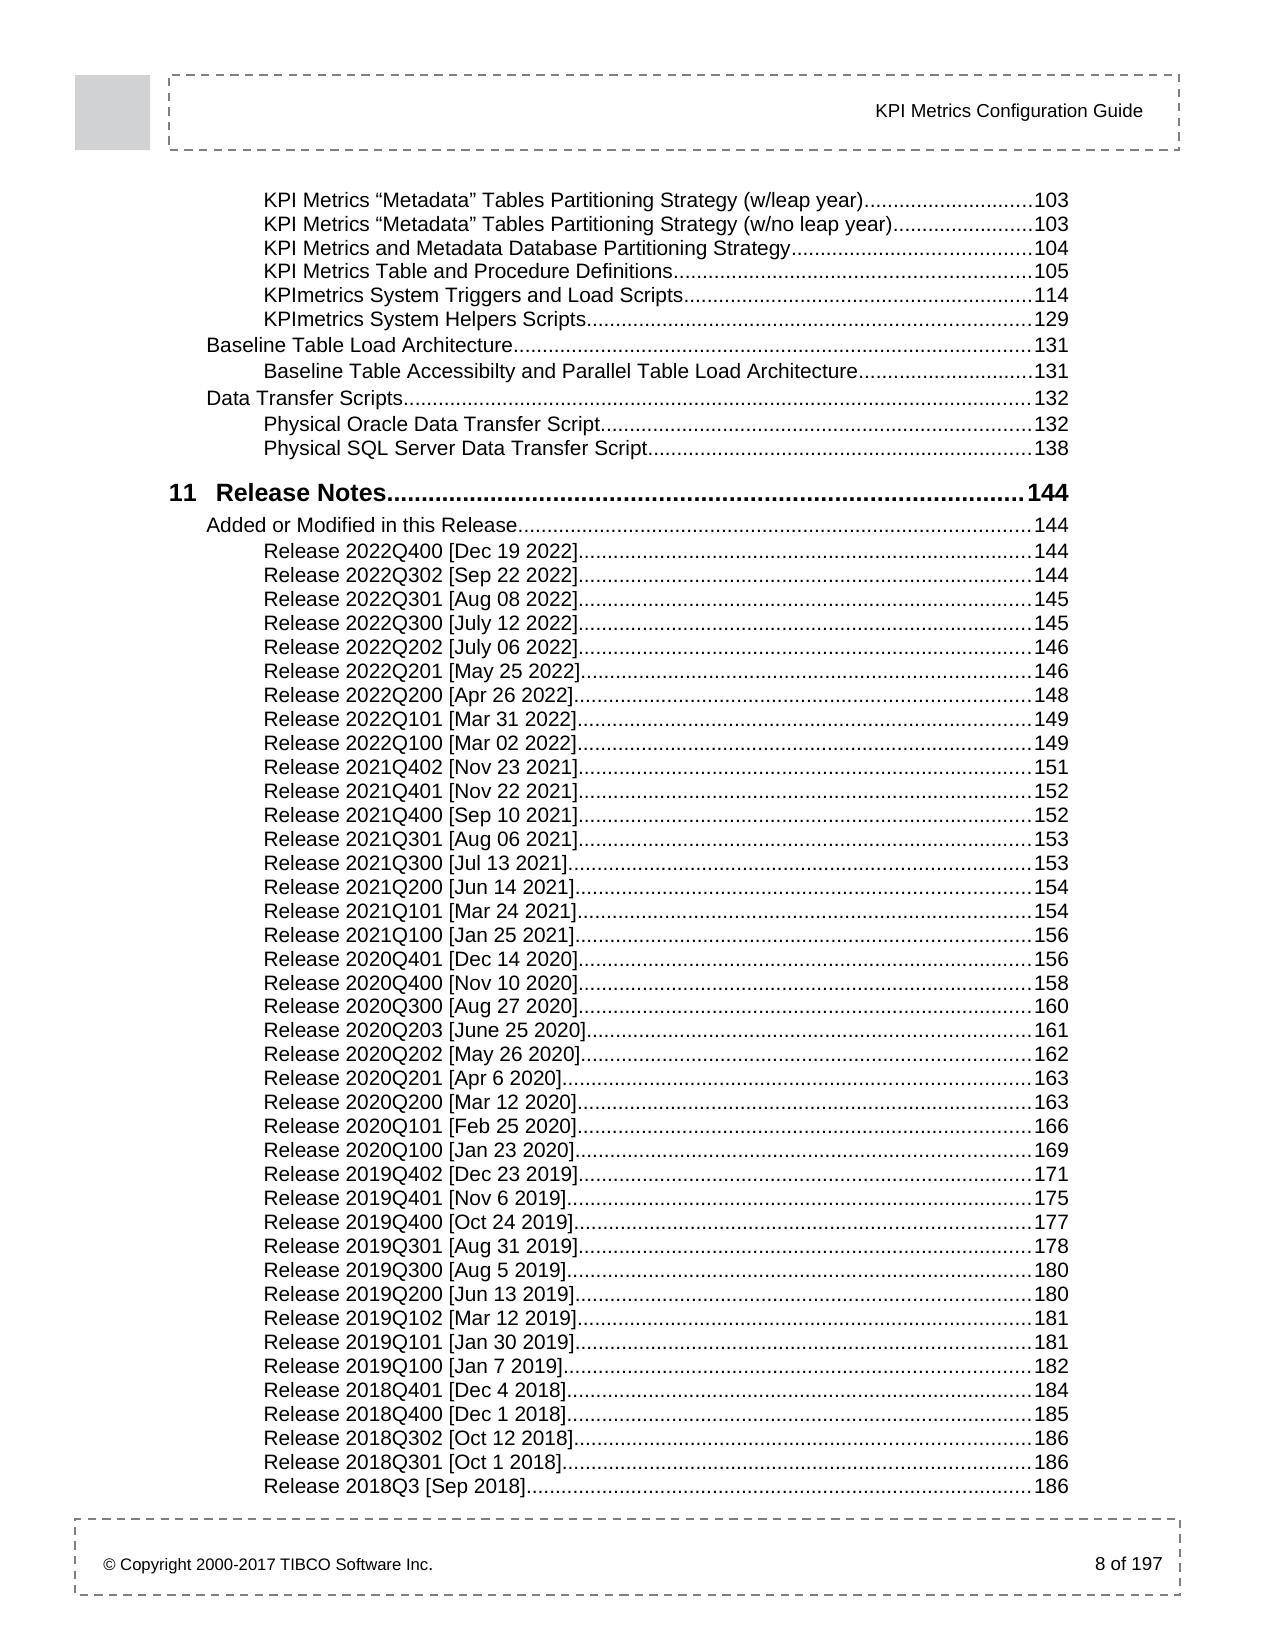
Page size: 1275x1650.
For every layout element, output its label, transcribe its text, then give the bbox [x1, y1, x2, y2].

text Release 2021Q301 [Aug 06 2021] 153 [263, 827, 1162, 851]
text Release 2021Q100 [Jan 25 2021] 156 [263, 922, 1162, 946]
text KPImetrics System Helpers Scripts 129 [263, 307, 1162, 331]
text Release 2022Q400 [Dec 19 2022] 144 [263, 539, 1162, 563]
text KPI Metrics “Metadata” Tables Partitioning Strategy (w/leap year) 103 [263, 187, 1162, 211]
text Release 2021Q401 [Nov 22 2021] 152 [263, 779, 1162, 803]
text Release 2020Q201 [Apr 6 2020] 163 [263, 1066, 1162, 1090]
text Release 2019Q402 [Dec 23 2019] 171 [263, 1162, 1162, 1186]
text Release 2022Q202 [July 06 2022] 146 [263, 635, 1162, 659]
text Release 2020Q100 [Jan 23 2020] 169 [263, 1138, 1162, 1162]
text Release 2022Q101 [Mar 31 2022] 149 [263, 707, 1162, 731]
text KPImetrics System Triggers and Load Scripts 114 [263, 283, 1162, 307]
text Release 2018Q3 [Sep 2018] 186 [263, 1473, 1162, 1497]
text Release 2019Q401 [Nov 6 2019] 175 [263, 1186, 1162, 1210]
text KPI Metrics Table and Procedure Definitions 105 [263, 259, 1162, 283]
text Release 2018Q400 [Dec 1 2018] 185 [263, 1402, 1162, 1426]
text Physical SQL Server Data Transfer Script 138 [263, 435, 1162, 459]
text Release 2020Q401 [Dec 14 2020] 156 [263, 946, 1162, 970]
text Release 2021Q101 [Mar 24 2021] 154 [263, 898, 1162, 922]
text Release 2019Q300 [Aug 5 2019] 180 [263, 1258, 1162, 1282]
text Release 2022Q100 [Mar 02 2022] 149 [263, 731, 1162, 755]
text Baseline Table Load Architecture 131 [206, 333, 1162, 357]
text Release 2022Q201 [May 25 2022] 146 [263, 659, 1162, 683]
text Added or Modified in this Release 144 [206, 513, 1162, 537]
text Release 2022Q300 [July 12 2022] 145 [263, 611, 1162, 635]
text Data Transfer Scripts 132 [206, 385, 1162, 409]
text Release 2020Q200 [Mar 12 2020] 163 [263, 1090, 1162, 1114]
text Release 2021Q200 [Jun 14 2021] 154 [263, 874, 1162, 898]
text KPI Metrics “Metadata” Tables Partitioning Strategy (w/no leap year) 103 [263, 211, 1162, 235]
text Release 2019Q301 [Aug 31 2019] 178 [263, 1234, 1162, 1258]
text Release 2022Q200 [Apr 26 2022] 148 [263, 683, 1162, 707]
text Release 2020Q300 [Aug 27 2020] 160 [263, 994, 1162, 1018]
text Release 2019Q101 [Jan 30 2019] 181 [263, 1330, 1162, 1354]
text Release 2019Q100 [Jan 7 2019] 182 [263, 1354, 1162, 1378]
text Release 2019Q200 [Jun 13 2019] 180 [263, 1282, 1162, 1306]
text Release 2021Q400 [Sep 10 2021] 152 [263, 803, 1162, 827]
text Release 2021Q300 [Jul 13 2021] 153 [263, 851, 1162, 874]
text Physical Oracle Data Transfer Script 132 [263, 411, 1162, 435]
text Release 2018Q401 [Dec 4 2018] 184 [263, 1378, 1162, 1402]
text Release 2022Q302 [Sep 22 2022] 144 [263, 563, 1162, 587]
text Release 2020Q203 [June 25 2020] 161 [263, 1018, 1162, 1042]
text Release 2021Q402 [Nov 23 2021] 151 [263, 755, 1162, 779]
text Release 2020Q400 [Nov 10 2020] 158 [263, 970, 1162, 994]
text KPI Metrics and Metadata Database Partitioning Strategy 104 [263, 235, 1162, 259]
text Release 2018Q302 [Oct 12 2018] 186 [263, 1426, 1162, 1449]
text Release 2018Q301 [Oct 1 2018] 186 [263, 1449, 1162, 1473]
text Release 2019Q102 [Mar 12 2019] 181 [263, 1306, 1162, 1330]
text Release 2022Q301 [Aug 08 2022] 145 [263, 587, 1162, 611]
text Release 2020Q202 [May 26 2020] 162 [263, 1042, 1162, 1066]
text 11 Release Notes 144 [169, 478, 1162, 507]
text Baseline Table Accessibilty and Parallel Table Load Architecture 131 [263, 359, 1162, 383]
text Release 2020Q101 [Feb 25 2020] 166 [263, 1114, 1162, 1138]
text Release 2019Q400 [Oct 24 2019] 177 [263, 1210, 1162, 1234]
